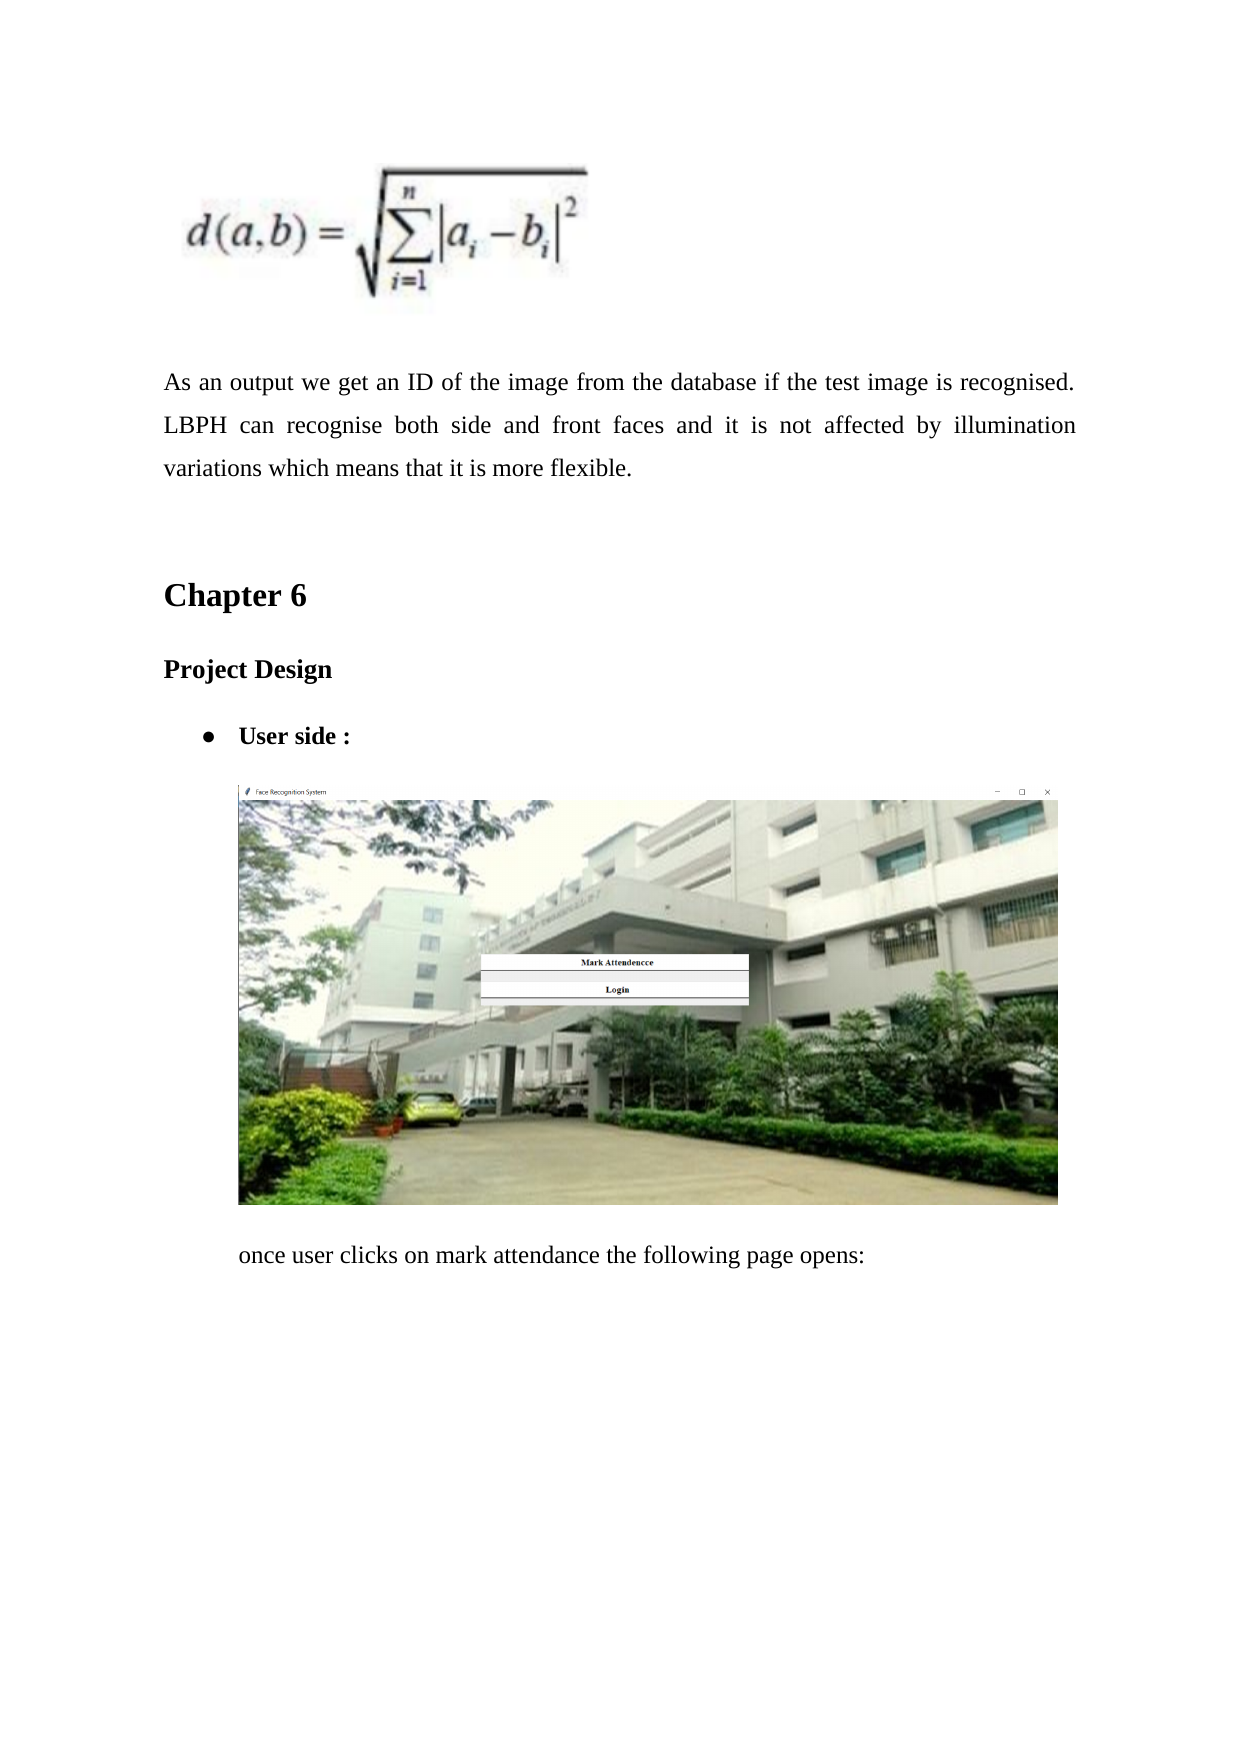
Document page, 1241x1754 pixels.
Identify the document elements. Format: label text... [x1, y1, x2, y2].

list User side : [201, 721, 1077, 750]
text once user clicks on mark attendance the following page opens: [238, 1240, 1077, 1268]
text Chapter 6 [163, 575, 1077, 614]
text As an output we get an ID of the image from the database if the test image is recognised. LBPH can recognise both side and front faces and it is not affected by illumination variations which means that it is more flexible. [163, 439, 1077, 482]
text As an output we get an ID of the image from the database if the test image is recognised. LBPH can recognise both side and front faces and it is not affected by illumination variations which means that it is more flexible. [163, 367, 1077, 410]
picture [238, 785, 1058, 1205]
text Project Design [163, 654, 1077, 685]
picture [163, 163, 604, 320]
